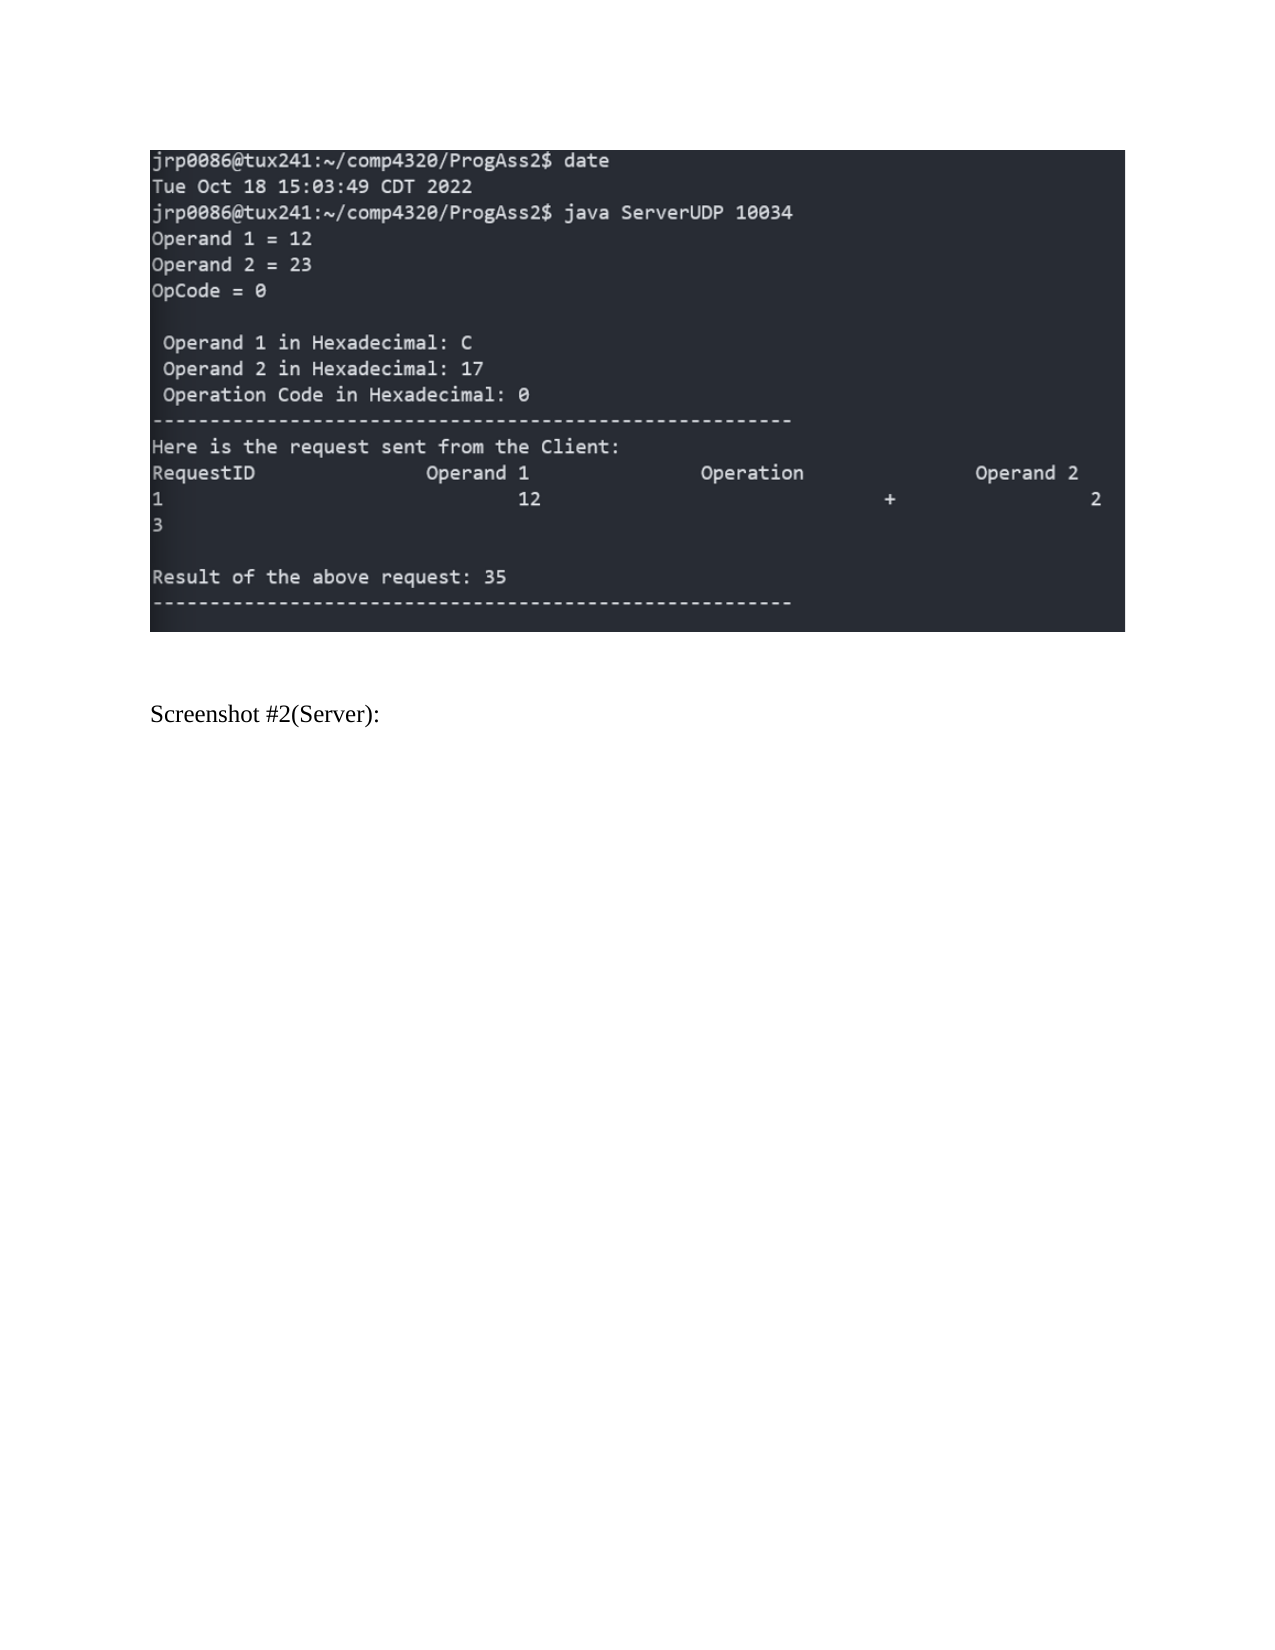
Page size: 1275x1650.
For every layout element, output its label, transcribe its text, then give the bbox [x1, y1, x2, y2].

picture [150, 150, 1125, 632]
text Screenshot #2(Server): [150, 699, 1125, 727]
